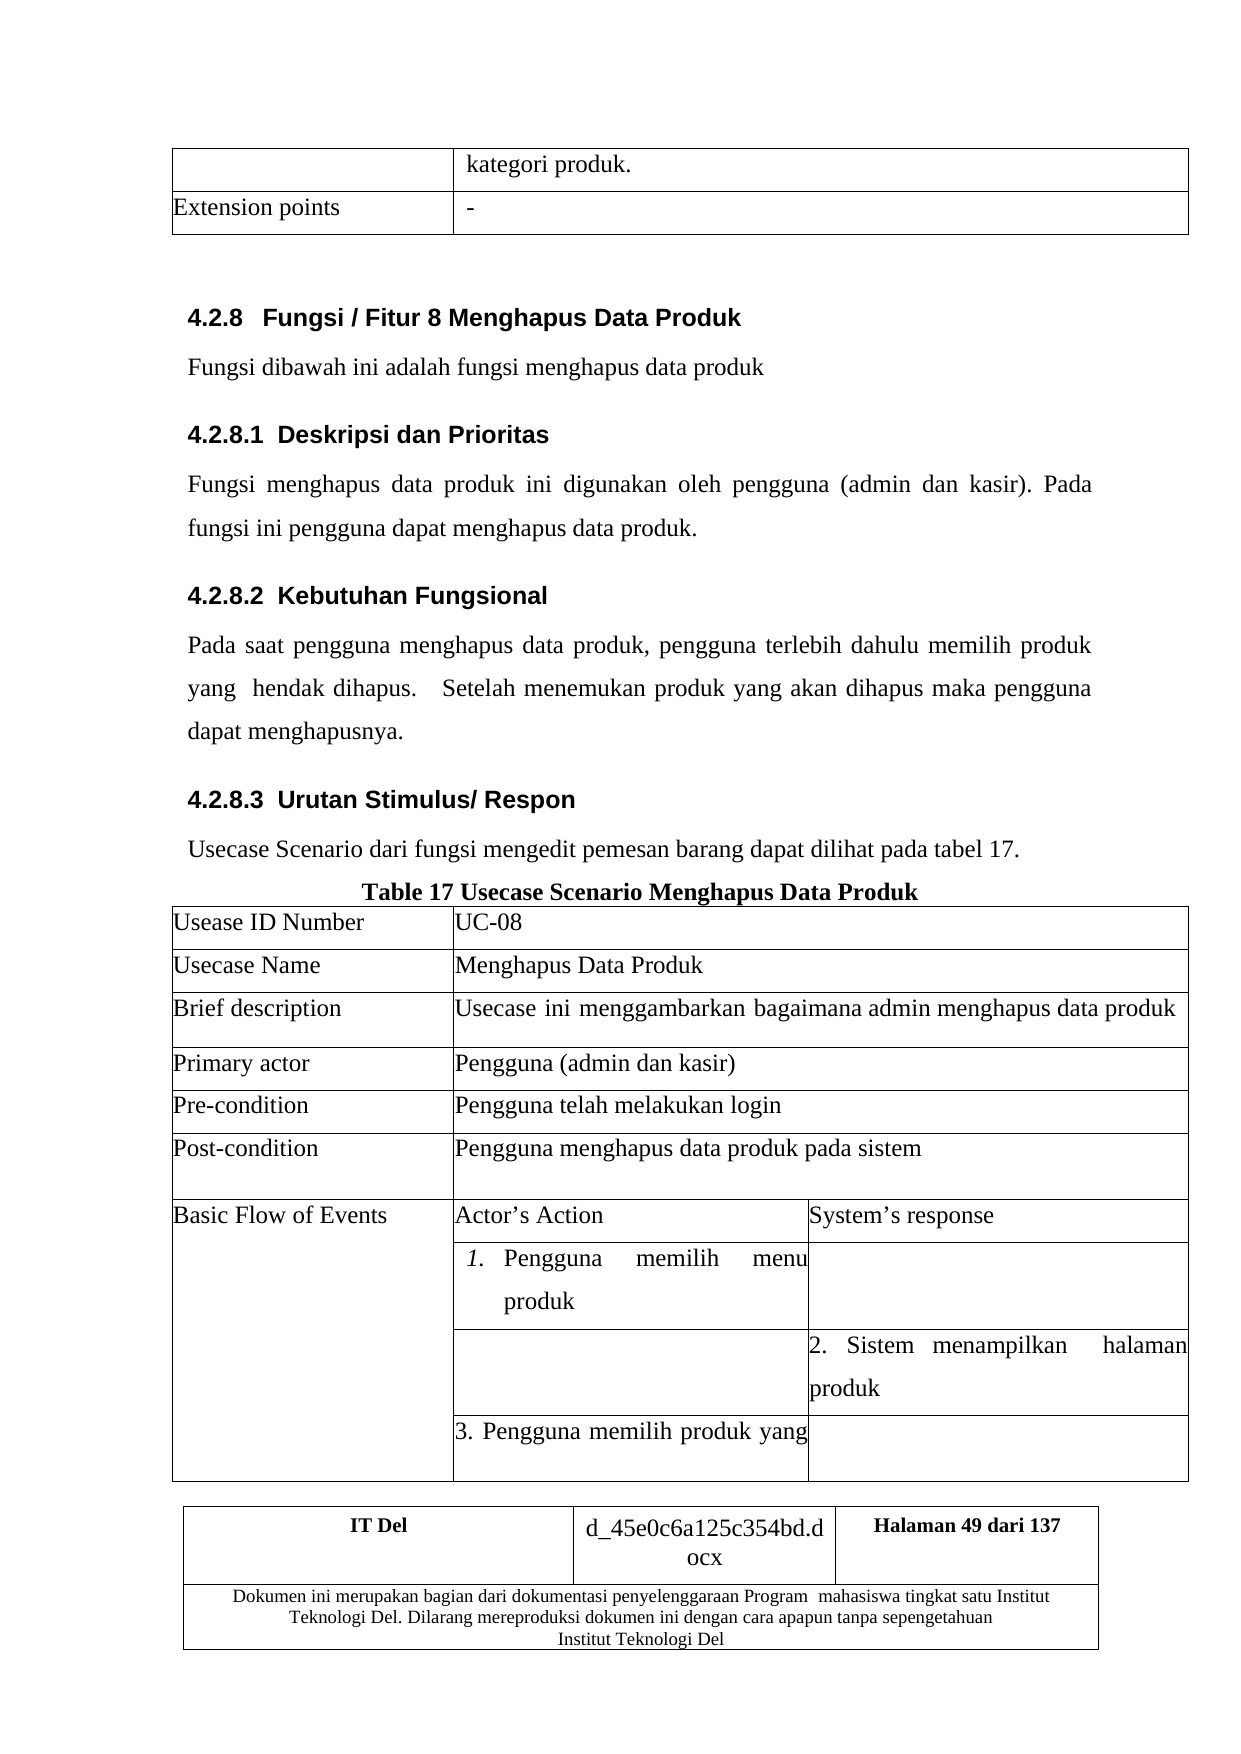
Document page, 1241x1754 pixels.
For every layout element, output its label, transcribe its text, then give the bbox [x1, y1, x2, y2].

table_header UC-08 [454, 907, 1188, 949]
text Fungsi dibawah ini adalah fungsi menghapus data produk [187, 352, 1092, 381]
table_header Usease ID Number [173, 907, 453, 949]
table_cell - [454, 192, 1188, 233]
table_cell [454, 1416, 808, 1481]
table_cell Usecase Name [173, 950, 453, 992]
table_cell Extension points [173, 192, 453, 233]
table_cell Menghapus Data Produk [454, 950, 1188, 992]
subtitle Fungsi / Fitur 8 Menghapus Data Produk [187, 303, 1092, 331]
table_cell 2. Sistem menampilkan halaman produk [809, 1330, 1188, 1415]
text Pada saat pengguna menghapus data produk, pengguna terlebih dahulu memilih produk yang hendak dihapus. Setelah menemukan produk yang akan dihapus maka pengguna dapat menghapusnya. [187, 630, 1092, 745]
table_cell Usecase ini menggambarkan bagaimana admin menghapus data produk [454, 993, 1188, 1047]
table_cell [809, 1416, 1188, 1481]
table_cell Post-condition [173, 1134, 453, 1199]
text Table 17 Usecase Scenario Menghapus Data Produk [187, 877, 1092, 906]
table_cell [809, 1243, 1188, 1329]
text Fungsi menghapus data produk ini digunakan oleh pengguna (admin dan kasir). Pada fungsi ini pengguna dapat menghapus data produk. [187, 469, 1092, 541]
table_cell Pengguna menghapus data produk pada sistem [454, 1134, 1188, 1199]
subtitle Kebutuhan Fungsional [187, 581, 1092, 609]
table_cell Brief description [173, 993, 453, 1047]
table_cell Pengguna telah melakukan login [454, 1091, 1188, 1132]
text Usecase Scenario dari fungsi mengedit pemesan barang dapat dilihat pada tabel 17. [187, 834, 1092, 863]
table_cell Primary actor [173, 1048, 453, 1089]
subtitle Deskripsi dan Prioritas [187, 420, 1092, 449]
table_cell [454, 149, 1188, 191]
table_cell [173, 149, 453, 191]
table_cell [454, 1330, 808, 1415]
table_cell Basic Flow of Events [173, 1200, 453, 1481]
table_cell Pengguna memilih menu produk [454, 1243, 808, 1329]
table_cell Pre-condition [173, 1091, 453, 1132]
table_cell Pengguna (admin dan kasir) [454, 1048, 1188, 1089]
table_cell Actor’s Action [454, 1200, 808, 1242]
table_cell System’s response [809, 1200, 1188, 1242]
subtitle Urutan Stimulus/ Respon [187, 784, 1092, 813]
